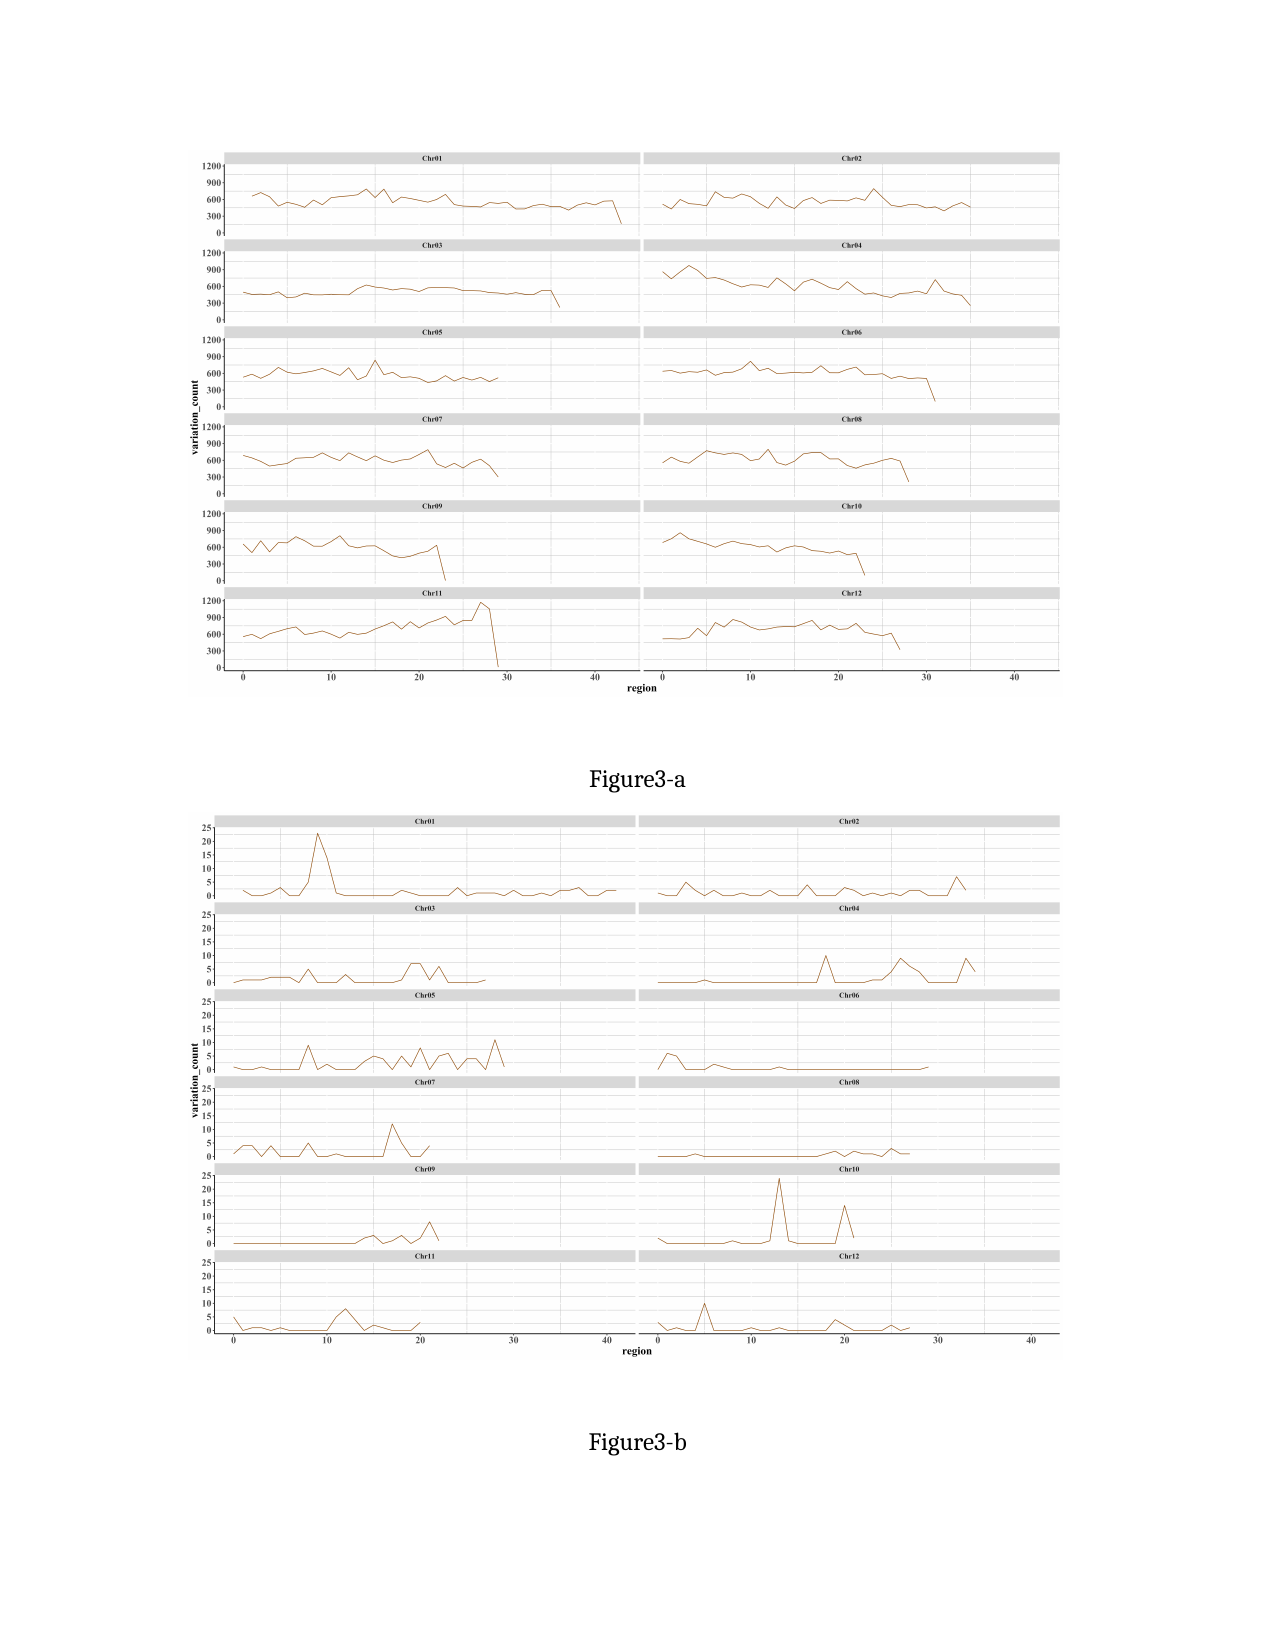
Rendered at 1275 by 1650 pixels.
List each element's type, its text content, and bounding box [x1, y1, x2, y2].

text Figure3-b [187, 1428, 1087, 1457]
text Figure3-a [187, 765, 1087, 794]
